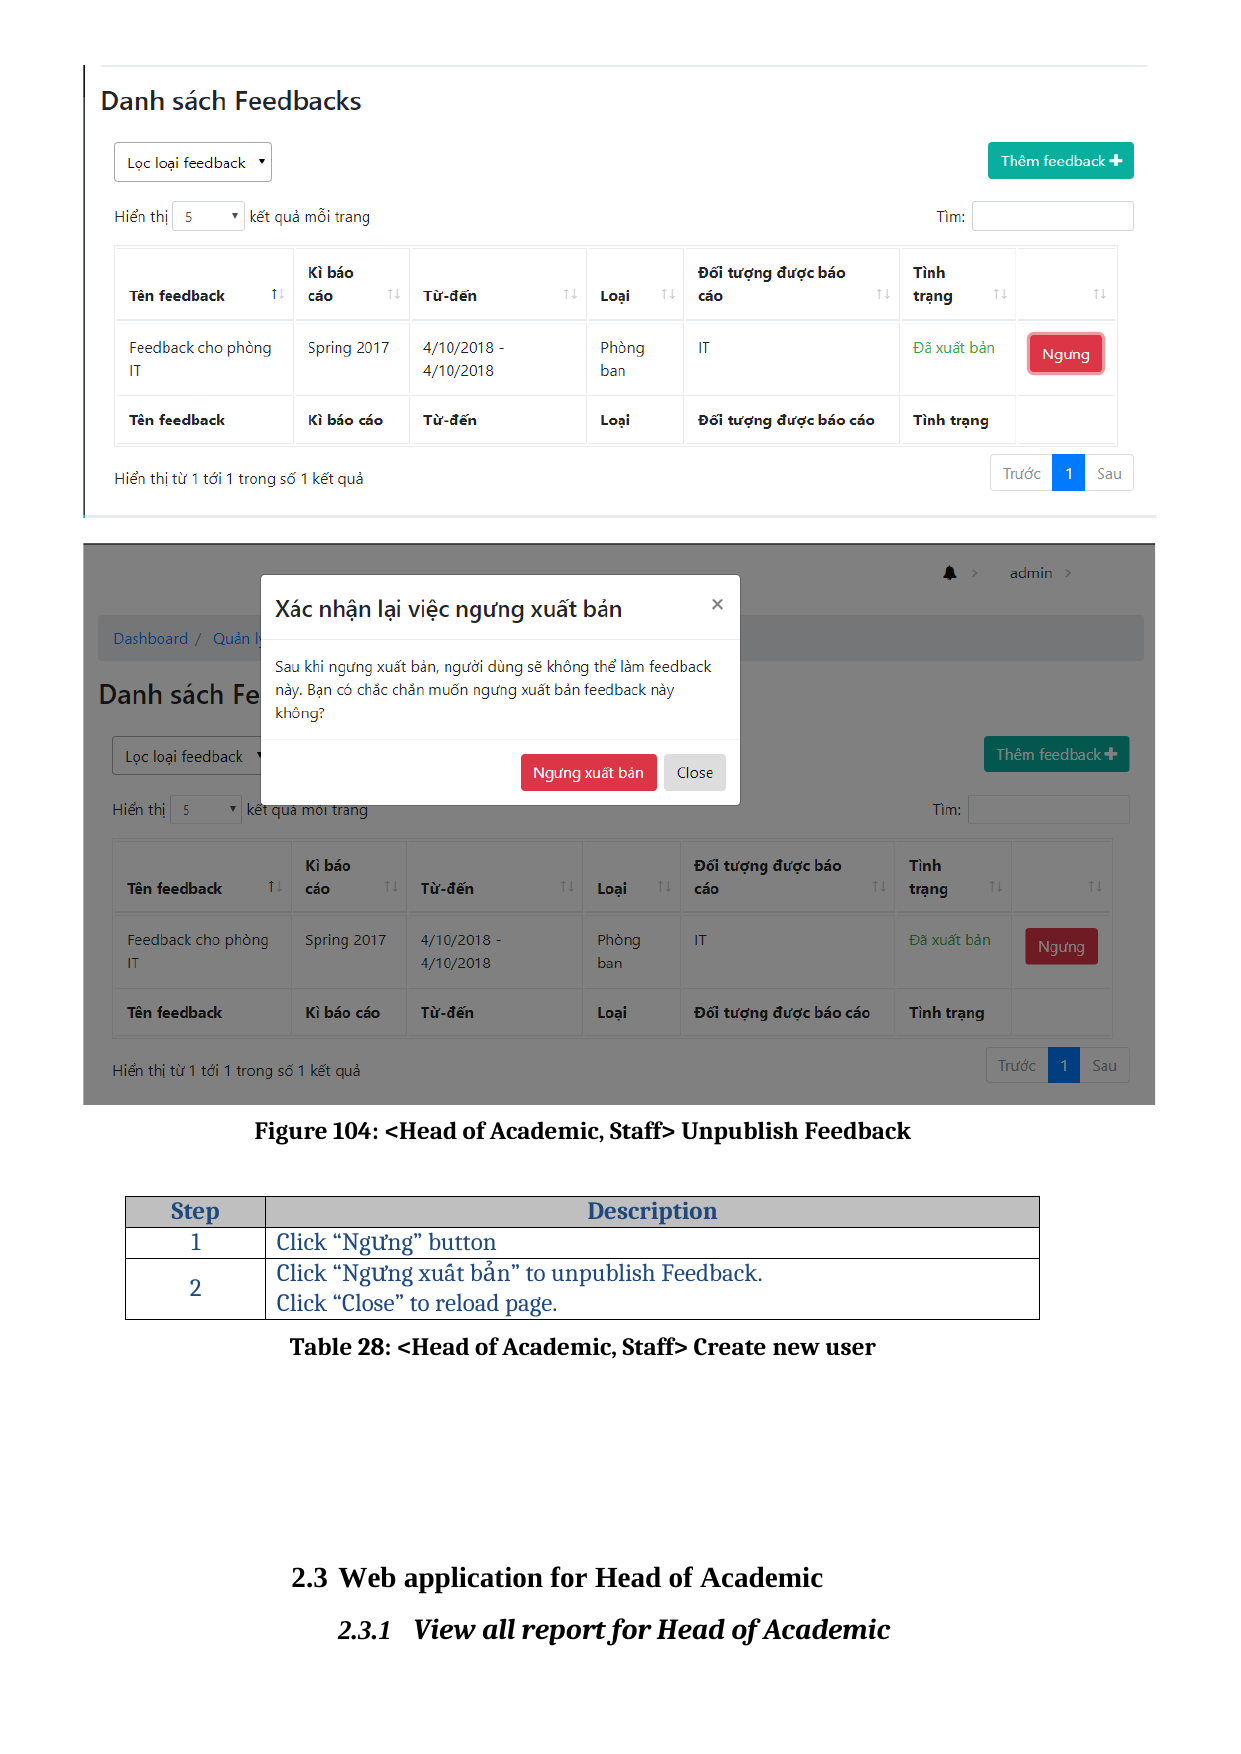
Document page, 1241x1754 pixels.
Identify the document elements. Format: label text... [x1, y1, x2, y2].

picture [83, 543, 1156, 1105]
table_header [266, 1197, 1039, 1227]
text Table 28: <Head of Academic, Staff> Create new user [46, 1333, 1119, 1362]
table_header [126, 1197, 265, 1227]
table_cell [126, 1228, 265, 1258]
picture [83, 65, 1157, 518]
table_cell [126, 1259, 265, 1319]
subtitle View all report for Head of Academic [338, 1613, 1119, 1646]
subtitle Web application for Head of Academic [291, 1561, 1119, 1594]
text Figure 104: <Head of Academic, Staff> Unpublish Feedback [46, 1117, 1119, 1146]
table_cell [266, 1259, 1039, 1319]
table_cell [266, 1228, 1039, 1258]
